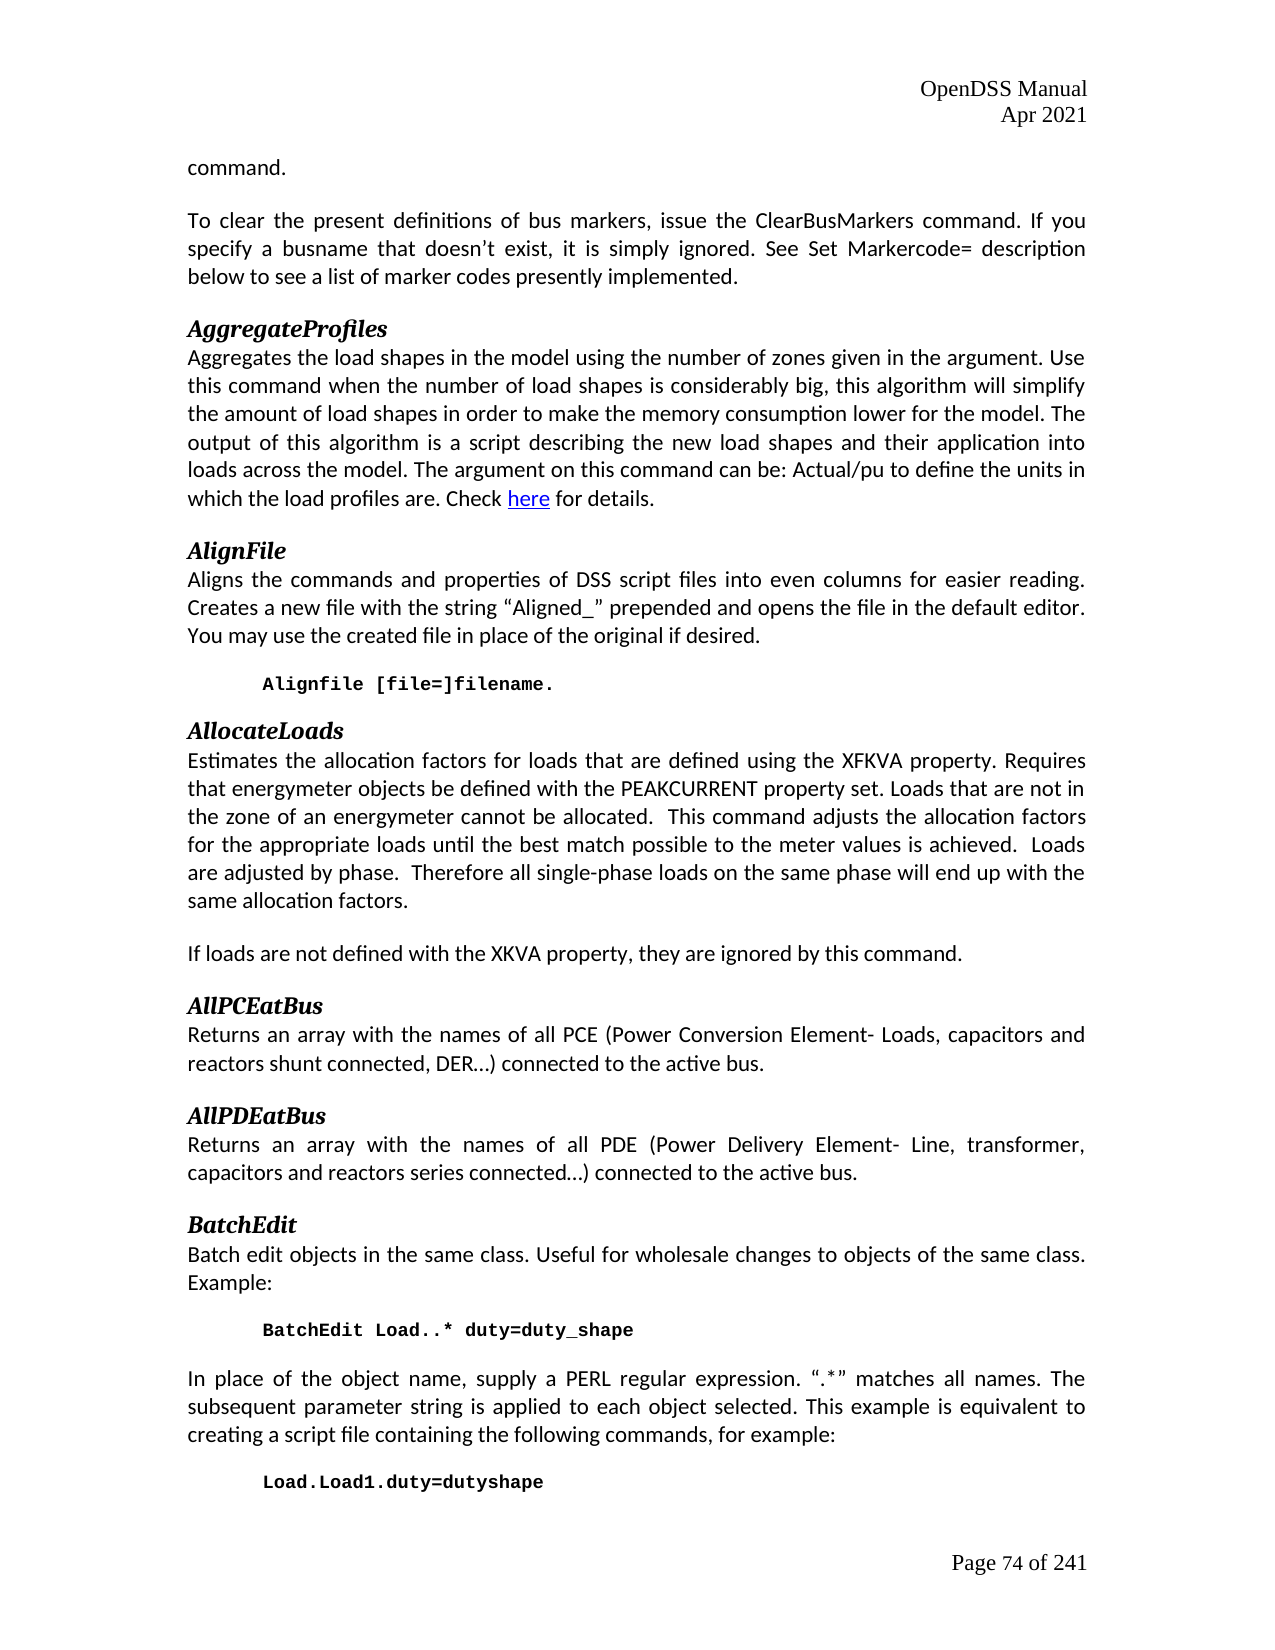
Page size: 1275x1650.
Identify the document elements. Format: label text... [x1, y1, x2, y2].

text In place of the object name, supply a PERL regular expression. “.*” matches all names. The subsequent parameter string is applied to each object selected. This example is equivalent to creating a script file containing the following commands, for example: [187, 1364, 1087, 1448]
text Load.Load1.duty=dutyshape [262, 1473, 1087, 1494]
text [187, 153, 1087, 181]
text To clear the present definitions of bus markers, issue the ClearBusMarkers command. If you specify a busname that doesn’t exist, it is simply ignored. See Set Markercode= description below to see a list of marker codes presently implemented. [187, 206, 1087, 290]
subtitle AggregateProfiles [187, 315, 1087, 343]
text Returns an array with the names of all PCE (Power Conversion Element- Loads, capacitors and reactors shunt connected, DER…) connected to the active bus. [187, 1021, 1087, 1077]
text Alignfile [file=]filename. [262, 674, 1087, 696]
subtitle AllPCEatBus [187, 992, 1087, 1021]
text Aligns the commands and properties of DSS script files into even columns for easier reading. Creates a new file with the string “Aligned_” prepended and opens the file in the default editor. You may use the created file in place of the original if desired. [187, 565, 1087, 649]
text Estimates the allocation factors for loads that are defined using the XFKVA property. Requires that energymeter objects be defined with the PEAKCURRENT property set. Loads that are not in the zone of an energymeter cannot be allocated. This command adjusts the allocation factors for the appropriate loads until the best match possible to the meter values is achieved. Loads are adjusted by phase. Therefore all single-phase loads on the same phase will end up with the same allocation factors. [187, 746, 1087, 914]
text Batch edit objects in the same class. Useful for wholesale changes to objects of the same class. Example: [187, 1240, 1087, 1296]
text If loads are not defined with the XKVA property, they are ignored by this command. [187, 939, 1087, 967]
text BatchEdit Load..* duty=duty_shape [262, 1321, 1087, 1342]
text Aggregates the load shapes in the model using the number of zones given in the argument. Use this command when the number of load shapes is considerably big, this algorithm will simplify the amount of load shapes in order to make the memory consumption lower for the model. The output of this algorithm is a script describing the new load shapes and their application into loads across the model. The argument on this command can be: Actual/pu to define the units in which the load profiles are. Check here for details. [187, 343, 1087, 512]
text Returns an array with the names of all PDE (Power Delivery Element- Line, transformer, capacitors and reactors series connected…) connected to the active bus. [187, 1130, 1087, 1186]
subtitle AllocateLoads [187, 717, 1087, 746]
subtitle AlignFile [187, 537, 1087, 565]
subtitle BatchEdit [187, 1211, 1087, 1240]
subtitle AllPDEatBus [187, 1102, 1087, 1130]
